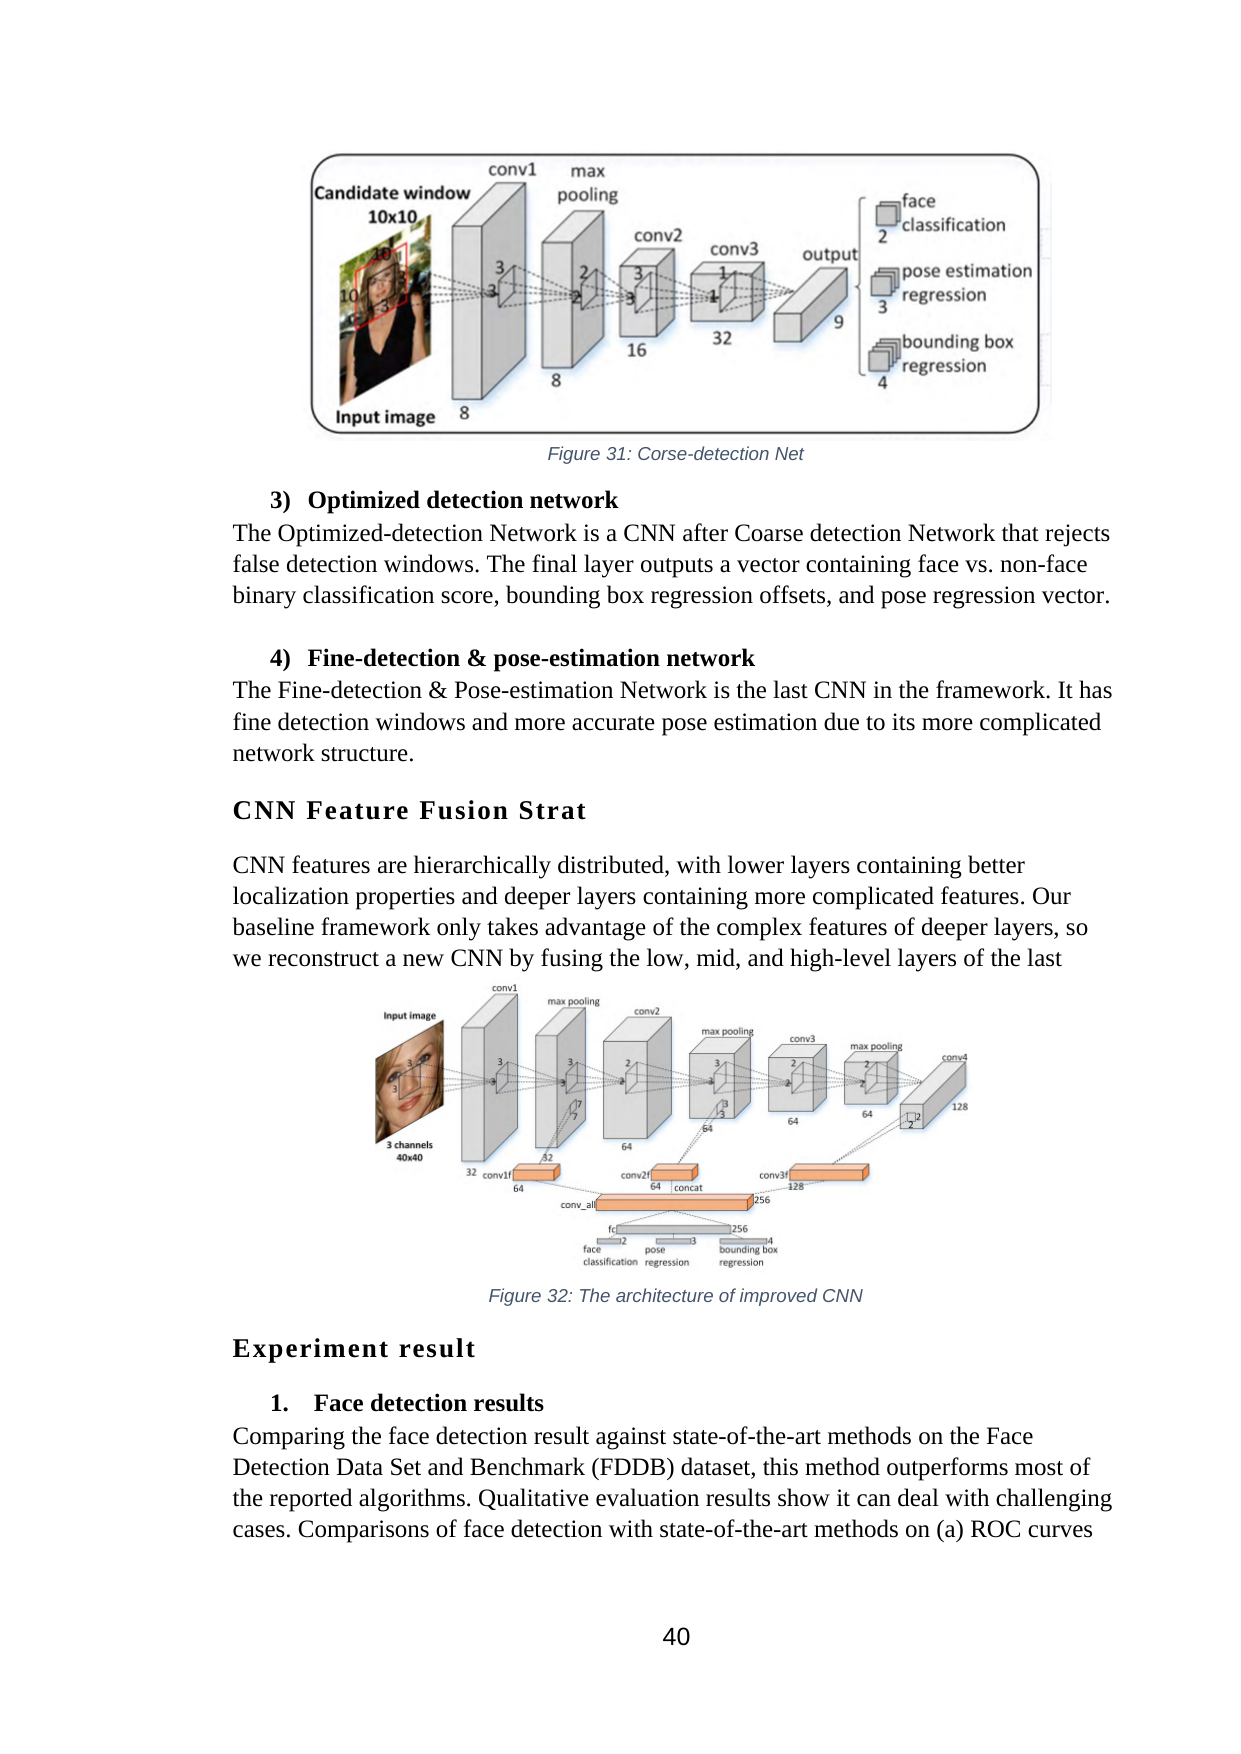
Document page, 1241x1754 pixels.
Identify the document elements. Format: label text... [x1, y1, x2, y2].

list Face detection results [270, 1388, 1120, 1417]
list Optimized detection network [270, 485, 1120, 514]
text Figure 32: The architecture of improved CNN [232, 1285, 1120, 1307]
text Figure 31: Corse-detection Net [232, 443, 1120, 464]
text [232, 1421, 1120, 1543]
text CNN features are hierarchically distributed, with lower layers containing better localization properties and deeper layers containing more complicated features. Our baseline framework only takes advantage of the complex features of deeper layers, so we reconstruct a new CNN by fusing the low, mid, and high-level layers of the last [232, 850, 1120, 972]
picture [355, 974, 998, 1283]
text The Fine-detection & Pose-estimation Network is the last CNN in the framework. It has fine detection windows and more accurate pose estimation due to its more complicated network structure. [232, 676, 1120, 766]
subtitle CNN Feature Fusion Strat [232, 794, 1120, 825]
subtitle Experiment result [232, 1332, 1120, 1363]
list Fine-detection & pose-estimation network [270, 643, 1120, 671]
picture [301, 150, 1052, 441]
text The Optimized-detection Network is a CNN after Coarse detection Network that rejects false detection windows. The final layer outputs a vector containing face vs. non-face binary classification score, bounding box regression offsets, and pose regression vector. [232, 518, 1120, 609]
